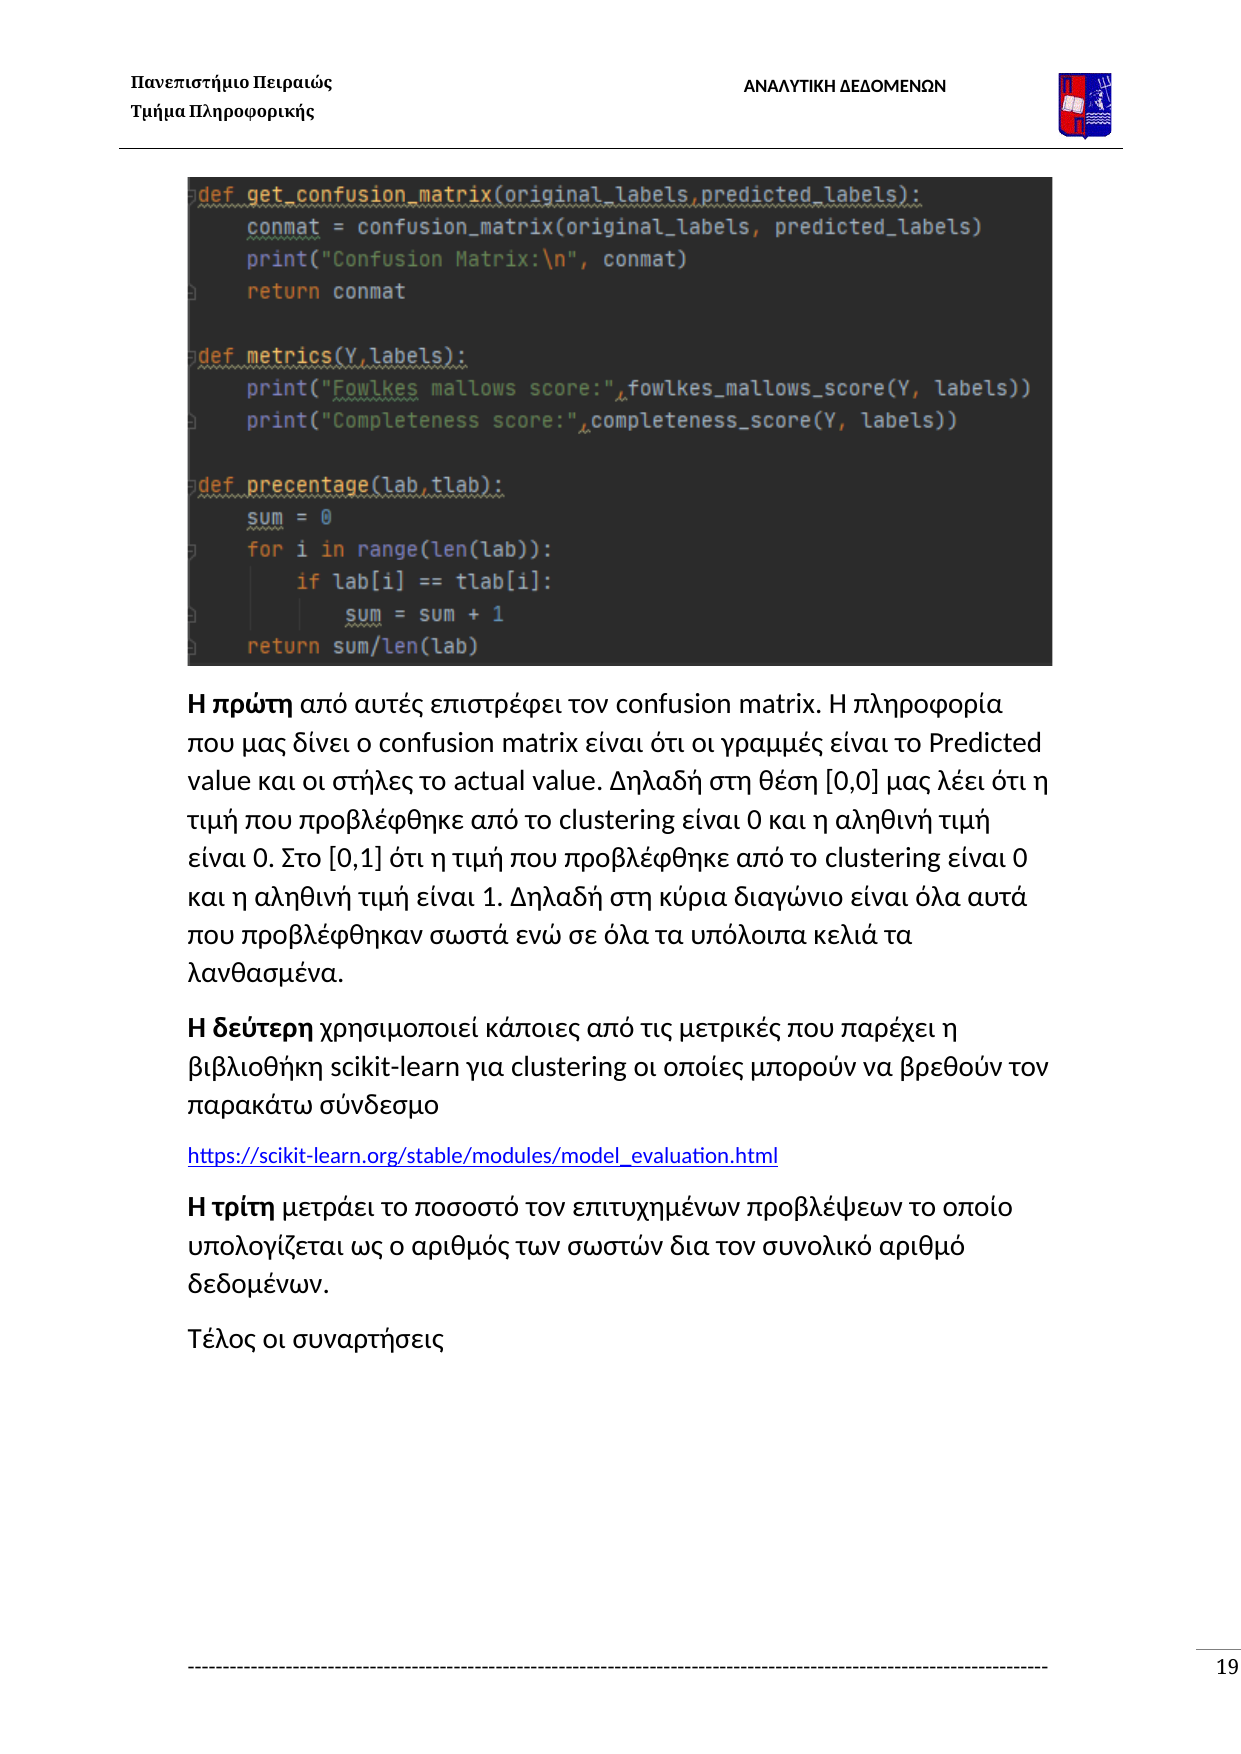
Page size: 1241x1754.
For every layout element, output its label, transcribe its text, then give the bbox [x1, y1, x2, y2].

text https://scikit-learn.org/stable/modules/model_evaluation.html [187, 1142, 1053, 1169]
text Η δεύτερη χρησιμοποιεί κάποιες από τις μετρικές που παρέχει η βιβλιοθήκη scikit-learn για clustering οι οποίες μπορούν να βρεθούν τον παρακάτω σύνδεσμο [187, 1009, 1053, 1122]
text Τέλος οι συναρτήσεις [187, 1320, 1053, 1356]
text Η πρώτη από αυτές επιστρέφει τον confusion matrix. Η πληροφορία που μας δίνει ο confusion matrix είναι ότι οι γραμμές είναι το Predicted value και οι στήλες το actual value. Δηλαδή στη θέση [0,0] μας λέει ότι η τιμή που προβλέφθηκε από το clustering είναι 0 και η αληθινή τιμή είναι 0. Στο [0,1] ότι η τιμή που προβλέφθηκε από το clustering είναι 0 και η αληθινή τιμή είναι 1. Δηλαδή στη κύρια διαγώνιο είναι όλα αυτά που προβλέφθηκαν σωστά ενώ σε όλα τα υπόλοιπα κελιά τα λανθασμένα. [187, 685, 1053, 990]
picture [1058, 73, 1112, 140]
text Η τρίτη μετράει το ποσοστό τον επιτυχημένων προβλέψεων το οποίο υπολογίζεται ως ο αριθμός των σωστών δια τον συνολικό αριθμό δεδομένων. [187, 1188, 1053, 1301]
picture [187, 177, 1053, 666]
